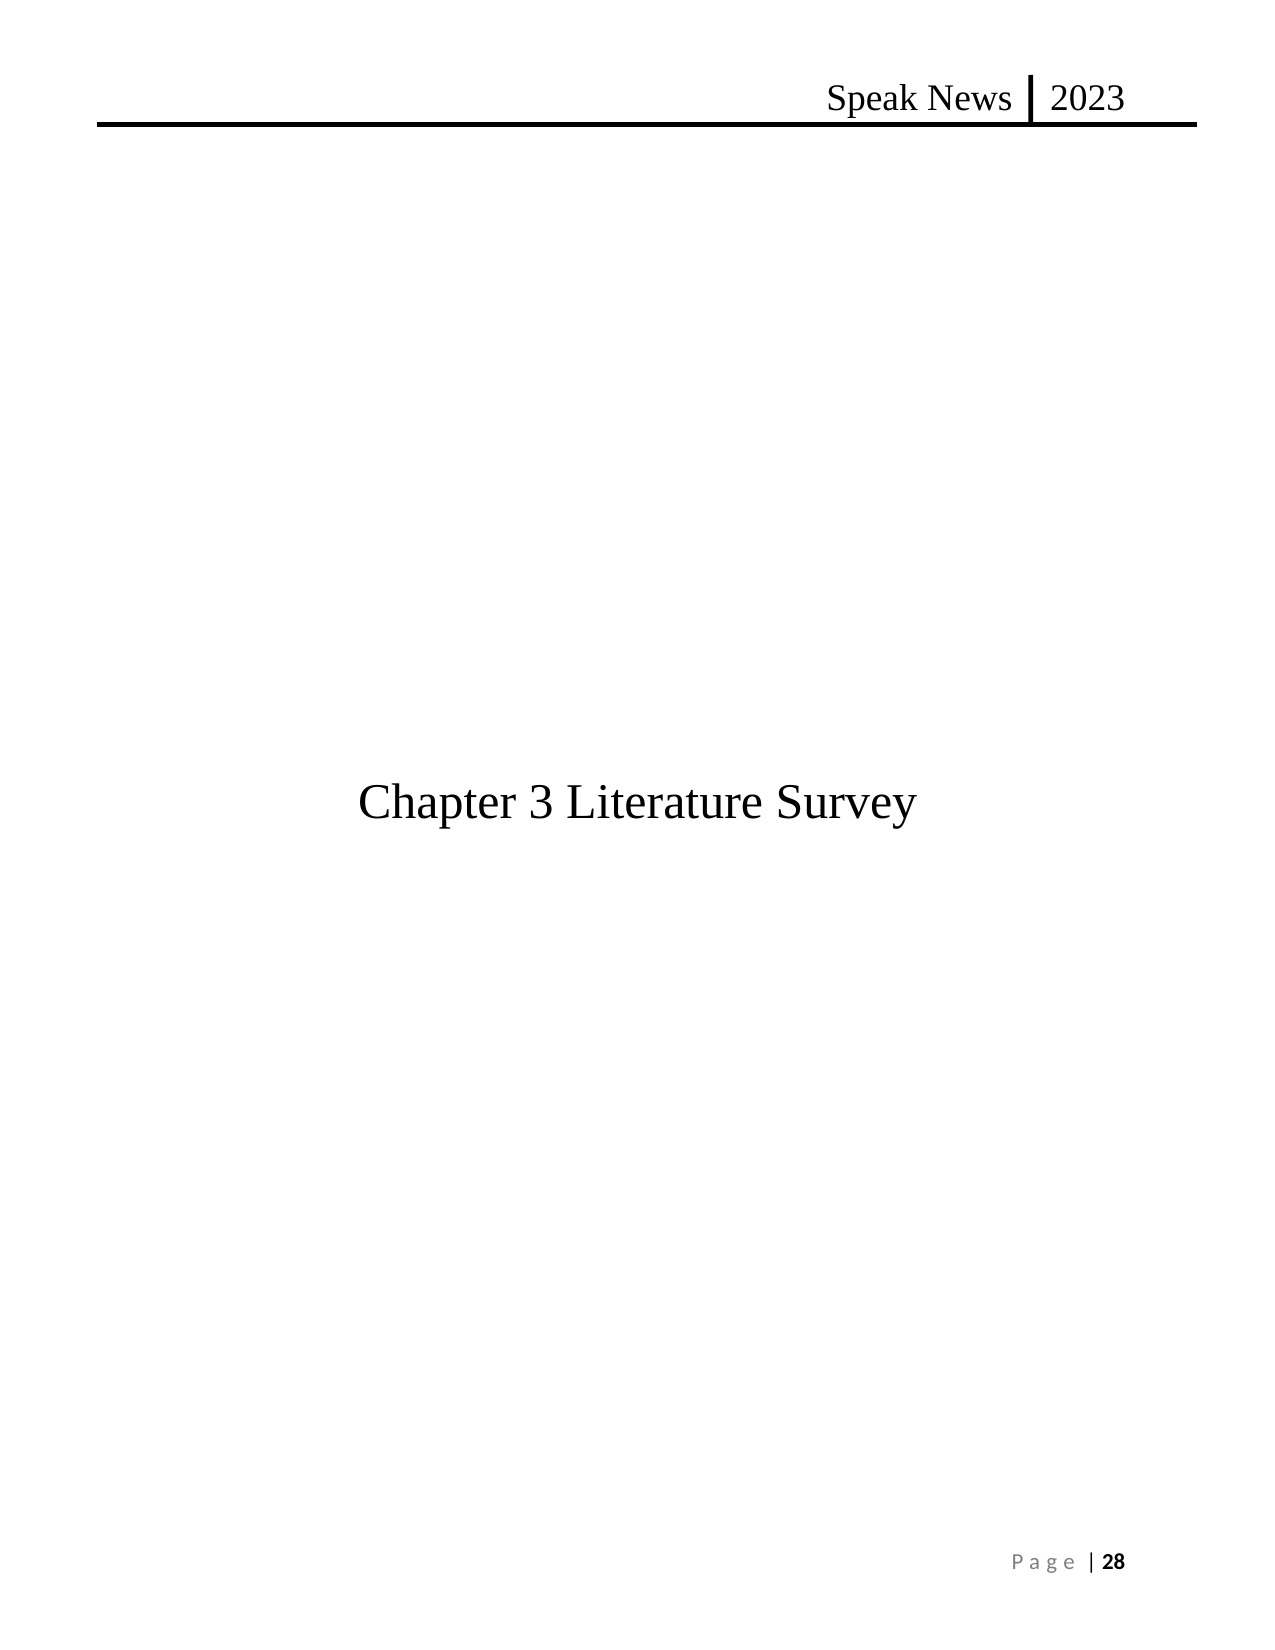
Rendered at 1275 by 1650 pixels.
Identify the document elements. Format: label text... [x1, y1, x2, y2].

subtitle Chapter 3 Literature Survey [150, 772, 1125, 830]
